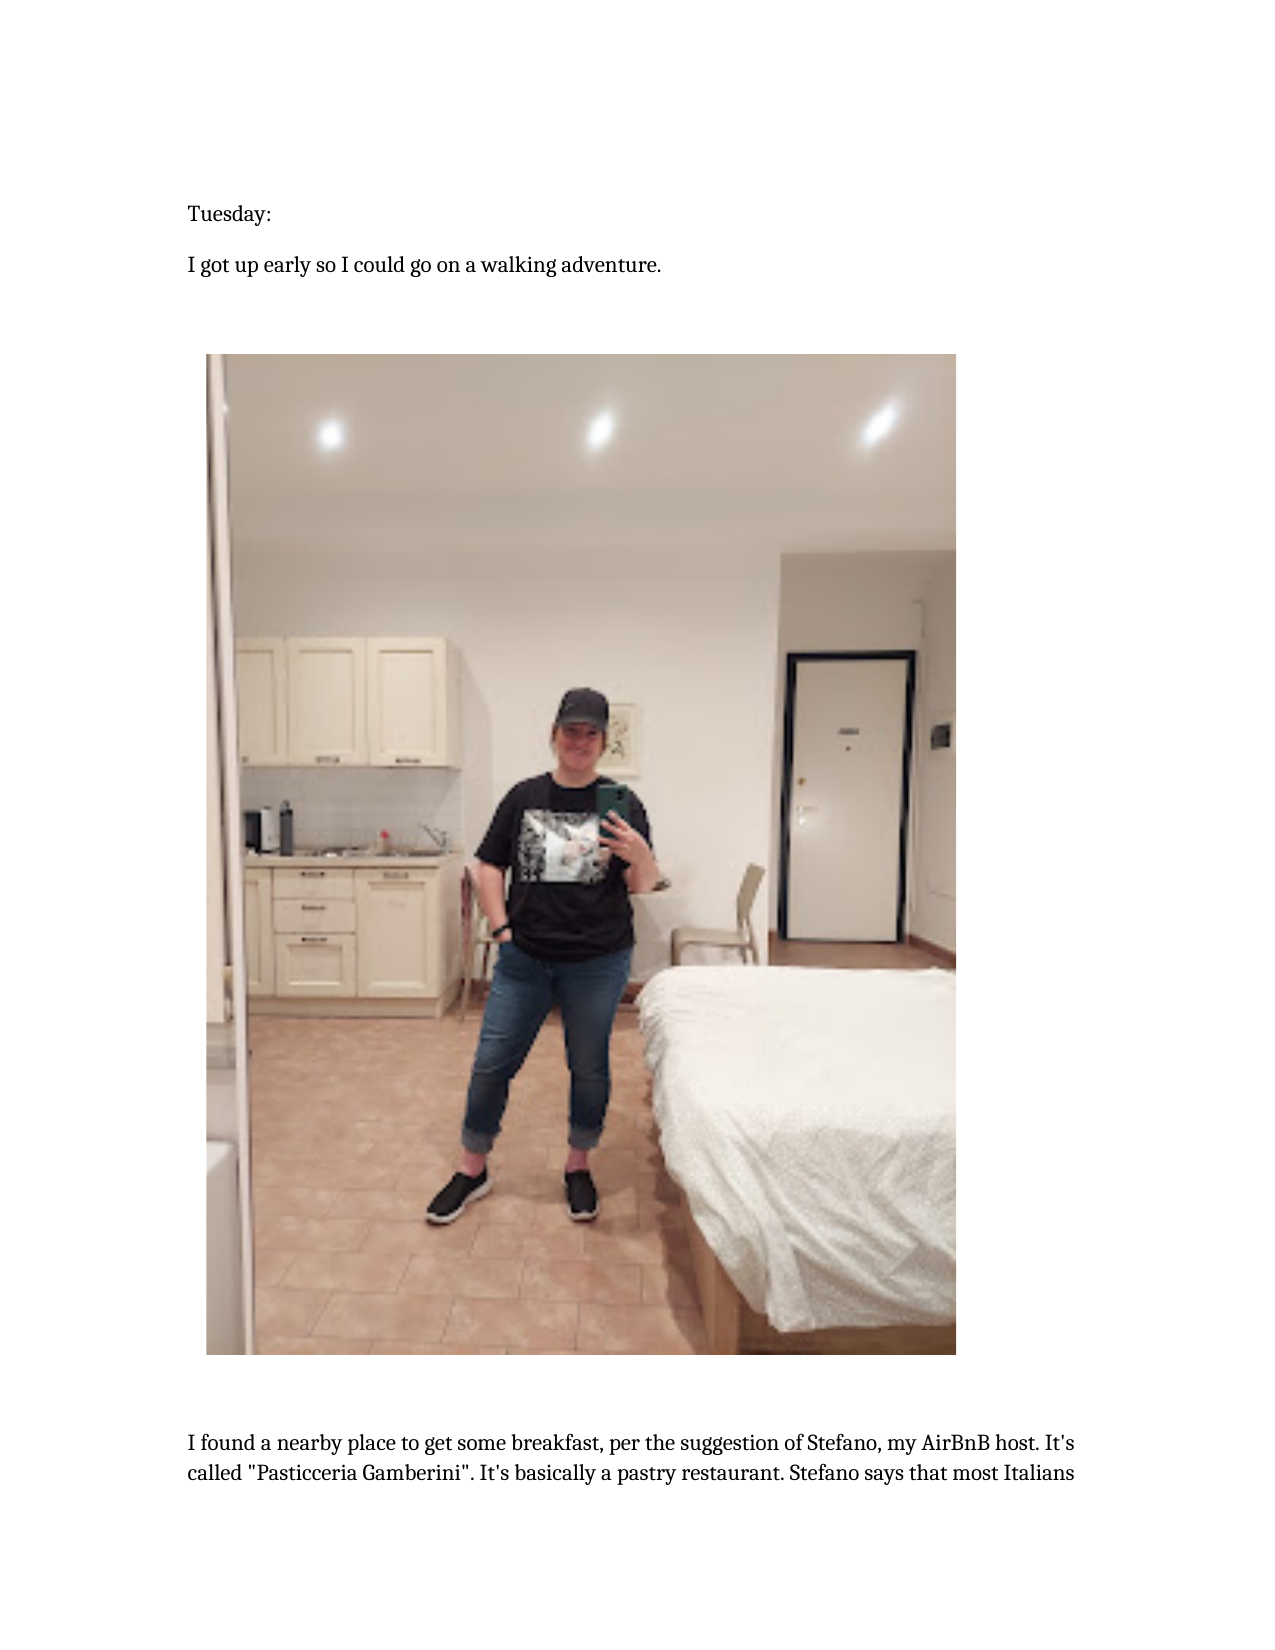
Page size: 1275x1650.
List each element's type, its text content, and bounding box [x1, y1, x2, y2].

text I got up early so I could go on a walking adventure. [187, 252, 1087, 278]
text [187, 1430, 1087, 1486]
picture [206, 354, 957, 1355]
text Tuesday: [187, 201, 1087, 227]
